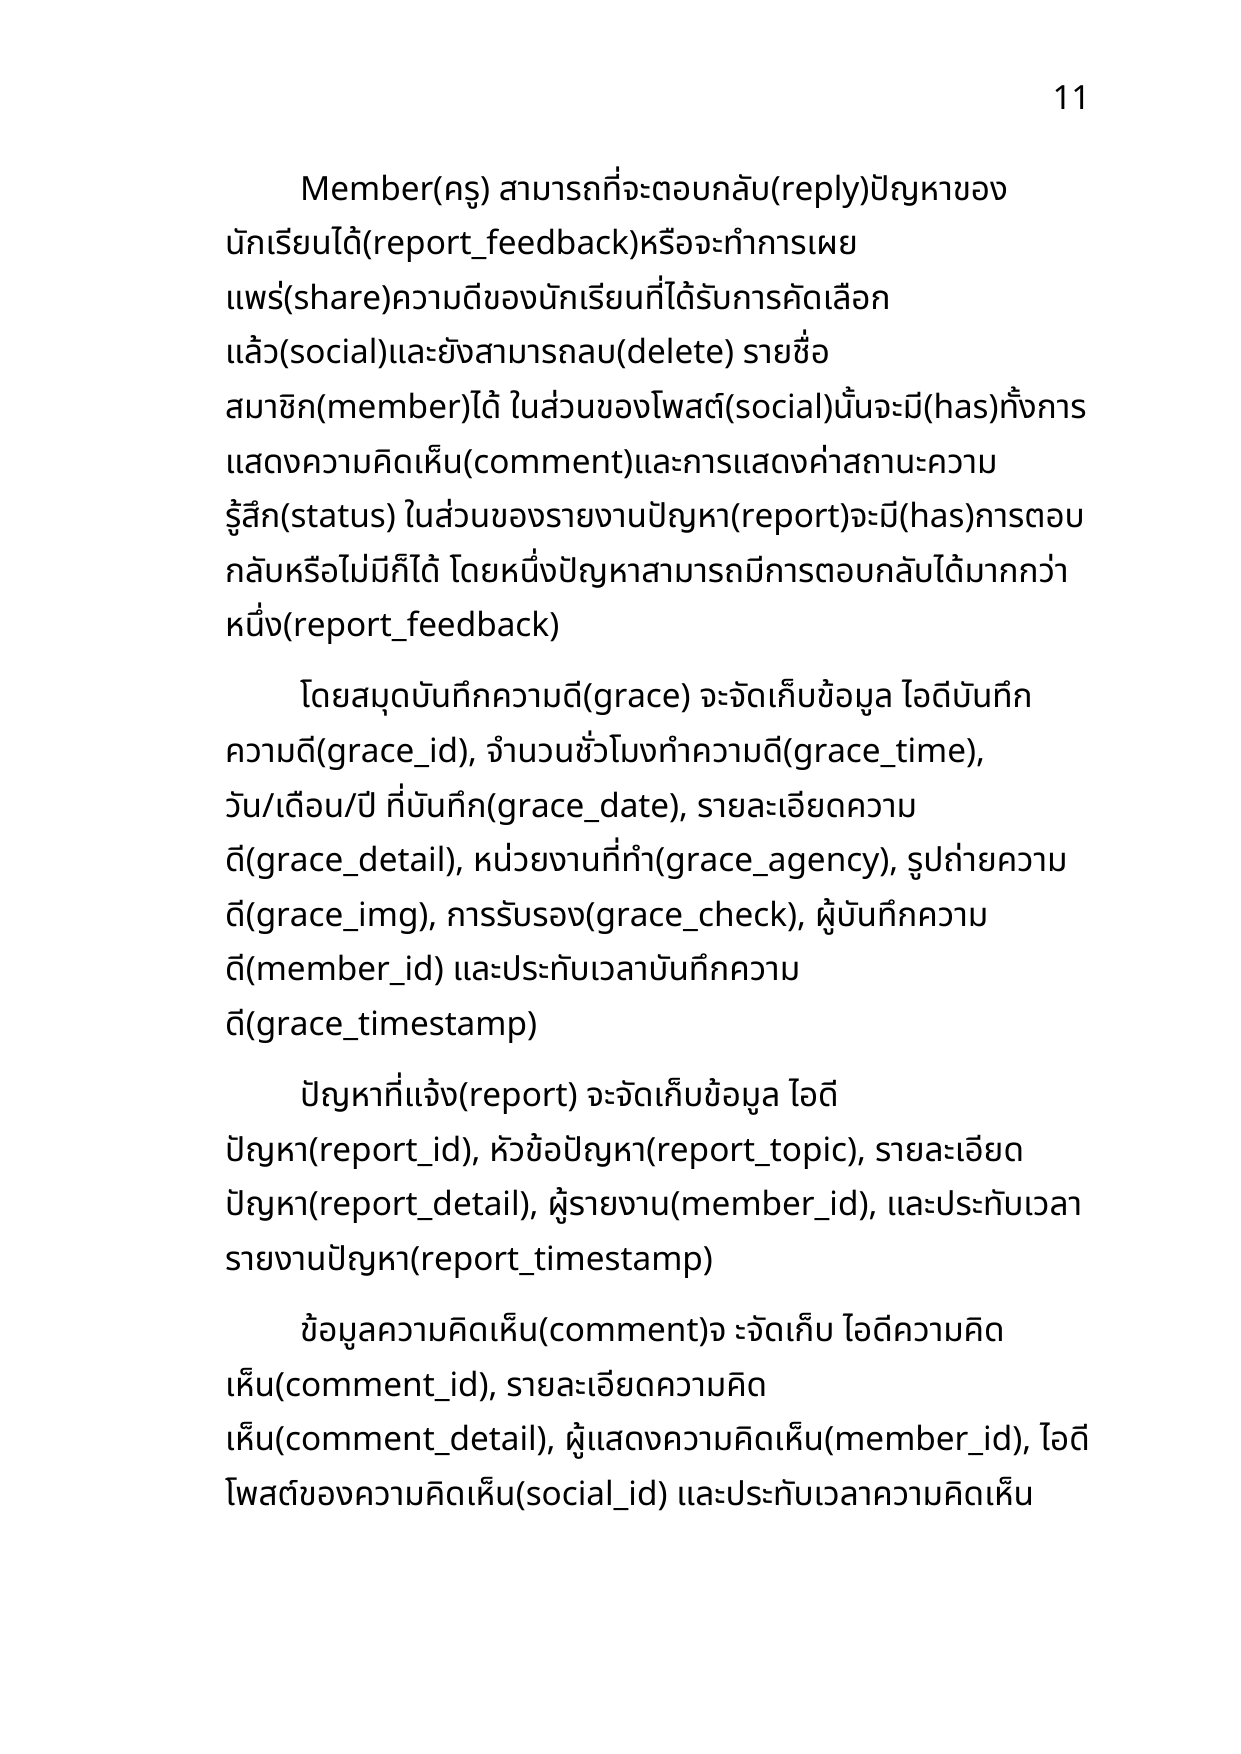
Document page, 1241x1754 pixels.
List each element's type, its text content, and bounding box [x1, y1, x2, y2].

text ข้อมูลความคิดเห็น(comment)จ ะจัดเก็บ ไอดีความคิดเห็น(comment_id), รายละเอียดความคิดเห็น(comment_detail), ผู้แสดงความคิดเห็น(member_id), ไอดีโพสต์ของความคิดเห็น(social_id) และประทับเวลาความคิดเห็น [225, 1306, 1090, 1520]
text Member(ครู) สามารถที่จะตอบกลับ(reply)ปัญหาของนักเรียนได้(report_feedback)หรือจะทำการเผยแพร่(share)ความดีของนักเรียนที่ได้รับการคัดเลือกแล้ว(social)และยังสามารถลบ(delete) รายชื่อสมาชิก(member)ได้ ในส่วนของโพสต์(social)นั้นจะมี(has)ทั้งการแสดงความคิดเห็น(comment)และการแสดงค่าสถานะความรู้สึก(status) ในส่วนของรายงานปัญหา(report)จะมี(has)การตอบกลับหรือไม่มีก็ได้ โดยหนึ่งปัญหาสามารถมีการตอบกลับได้มากกว่าหนึ่ง(report_feedback) [225, 164, 1090, 652]
text ปัญหาที่แจ้ง(report) จะจัดเก็บข้อมูล ไอดีปัญหา(report_id), หัวข้อปัญหา(report_topic), รายละเอียดปัญหา(report_detail), ผู้รายงาน(member_id), และประทับเวลารายงานปัญหา(report_timestamp) [225, 1071, 1090, 1285]
text โดยสมุดบันทึกความดี(grace) จะจัดเก็บข้อมูล ไอดีบันทึกความดี(grace_id), จำนวนชั่วโมงทำความดี(grace_time), วัน/เดือน/ปี ที่บันทึก(grace_date), รายละเอียดความดี(grace_detail), หน่วยงานที่ทำ(grace_agency), รูปถ่ายความดี(grace_img), การรับรอง(grace_check), ผู้บันทึกความดี(member_id) และประทับเวลาบันทึกความดี(grace_timestamp) [225, 672, 1090, 1050]
